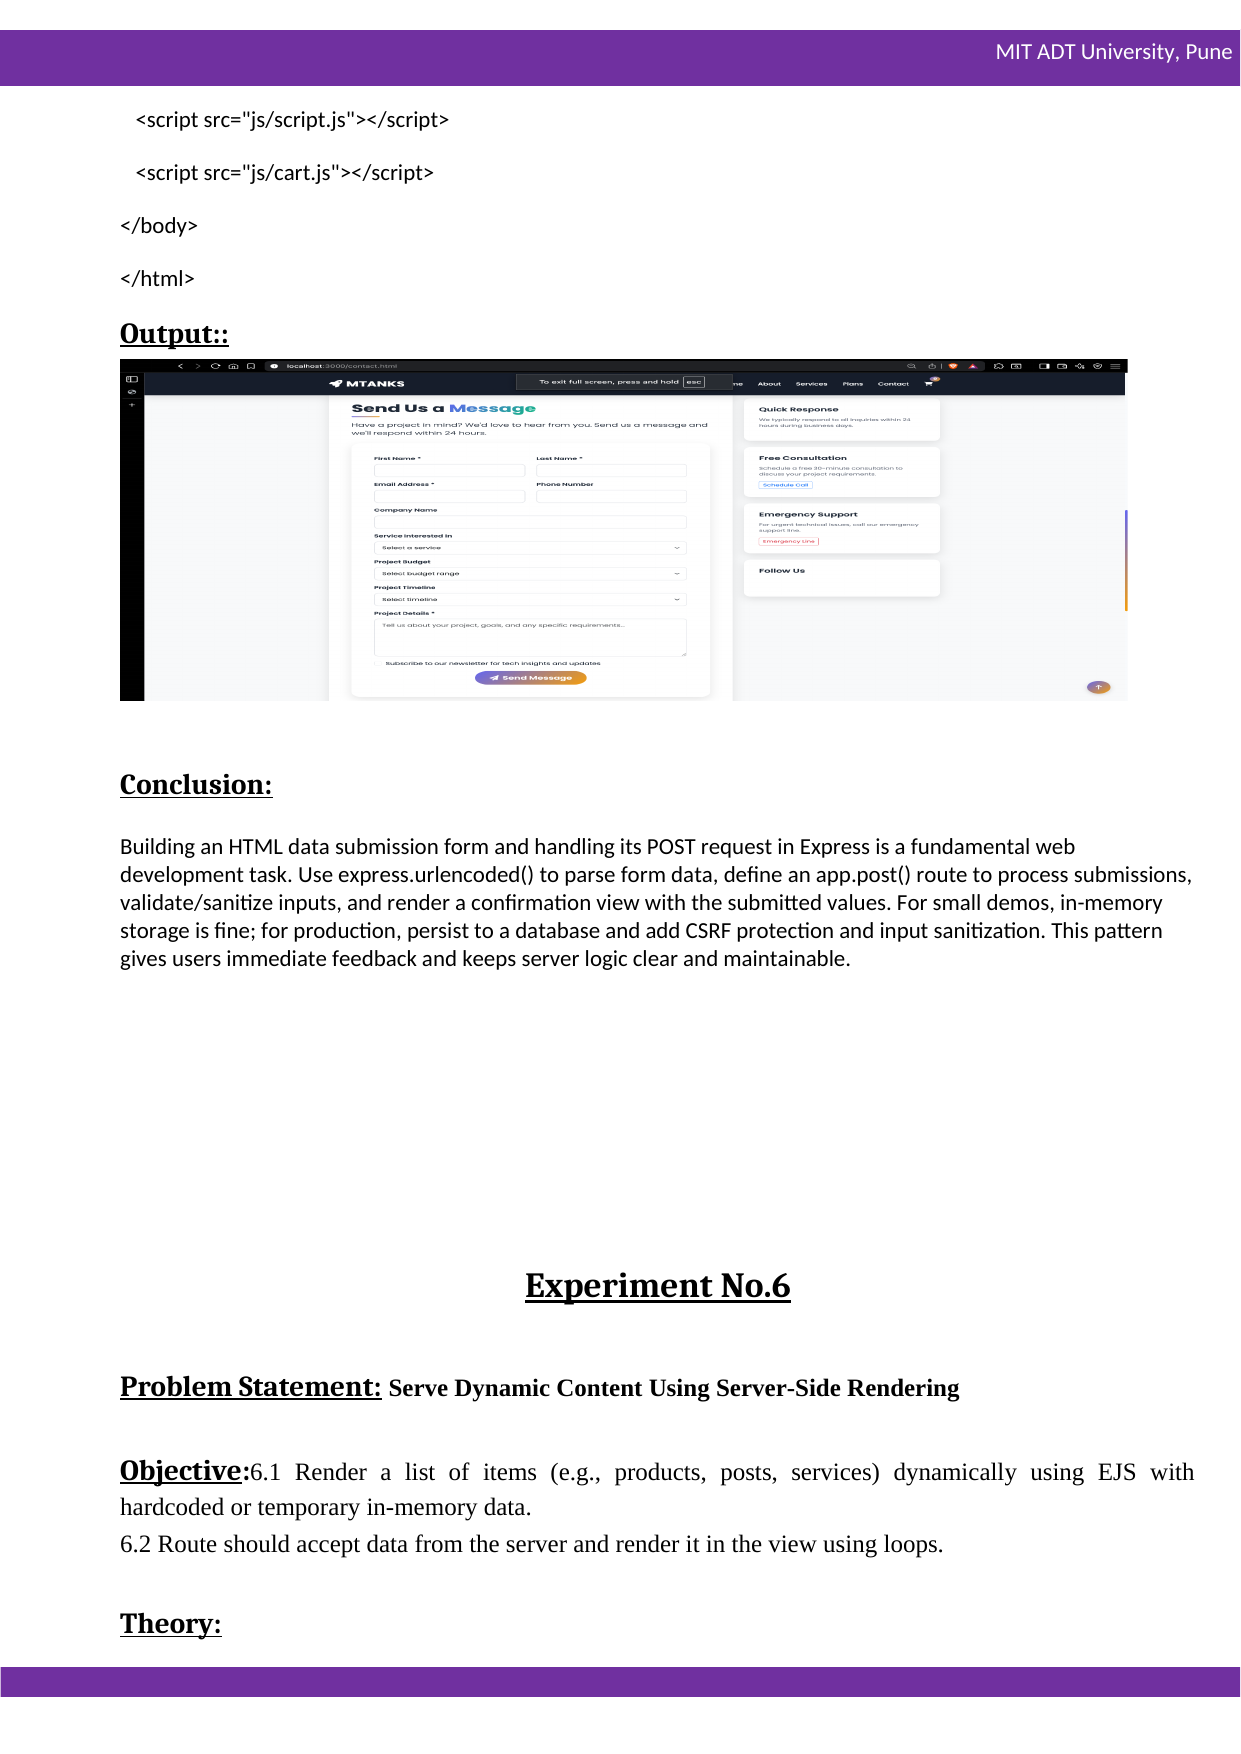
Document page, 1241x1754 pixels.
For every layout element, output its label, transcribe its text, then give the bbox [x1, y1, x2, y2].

subtitle Conclusion: [120, 768, 1195, 802]
text 6.2 Route should accept data from the server and render it in the view using loops. [120, 1529, 1195, 1558]
text <script src="js/cart.js"></script> [120, 158, 1195, 186]
text </body> [120, 211, 1195, 239]
subtitle Objective:6.1 Render a list of items (e.g., products, posts, services) dynamically using EJS with hardcoded or temporary in-memory data. [120, 1454, 1195, 1520]
text <script src="js/script.js"></script> [120, 105, 1195, 133]
subtitle Theory: [120, 1607, 1195, 1641]
subtitle Experiment No.6 [120, 1266, 1195, 1307]
subtitle Output:: [120, 317, 1195, 351]
text Building an HTML data submission form and handling its POST request in Express is a fundamental web development task. Use express.urlencoded() to parse form data, define an app.post() route to process submissions, validate/sanitize inputs, and render a confirmation view with the submitted values. For small demos, in-memory storage is fine; for production, persist to a database and add CSRF protection and input sanitization. This pattern gives users immediate feedback and keeps server logic clear and maintainable. [120, 832, 1195, 972]
text </html> [120, 264, 1195, 292]
subtitle Problem Statement: Serve Dynamic Content Using Server-Side Rendering [120, 1370, 1195, 1403]
picture [120, 359, 1128, 701]
